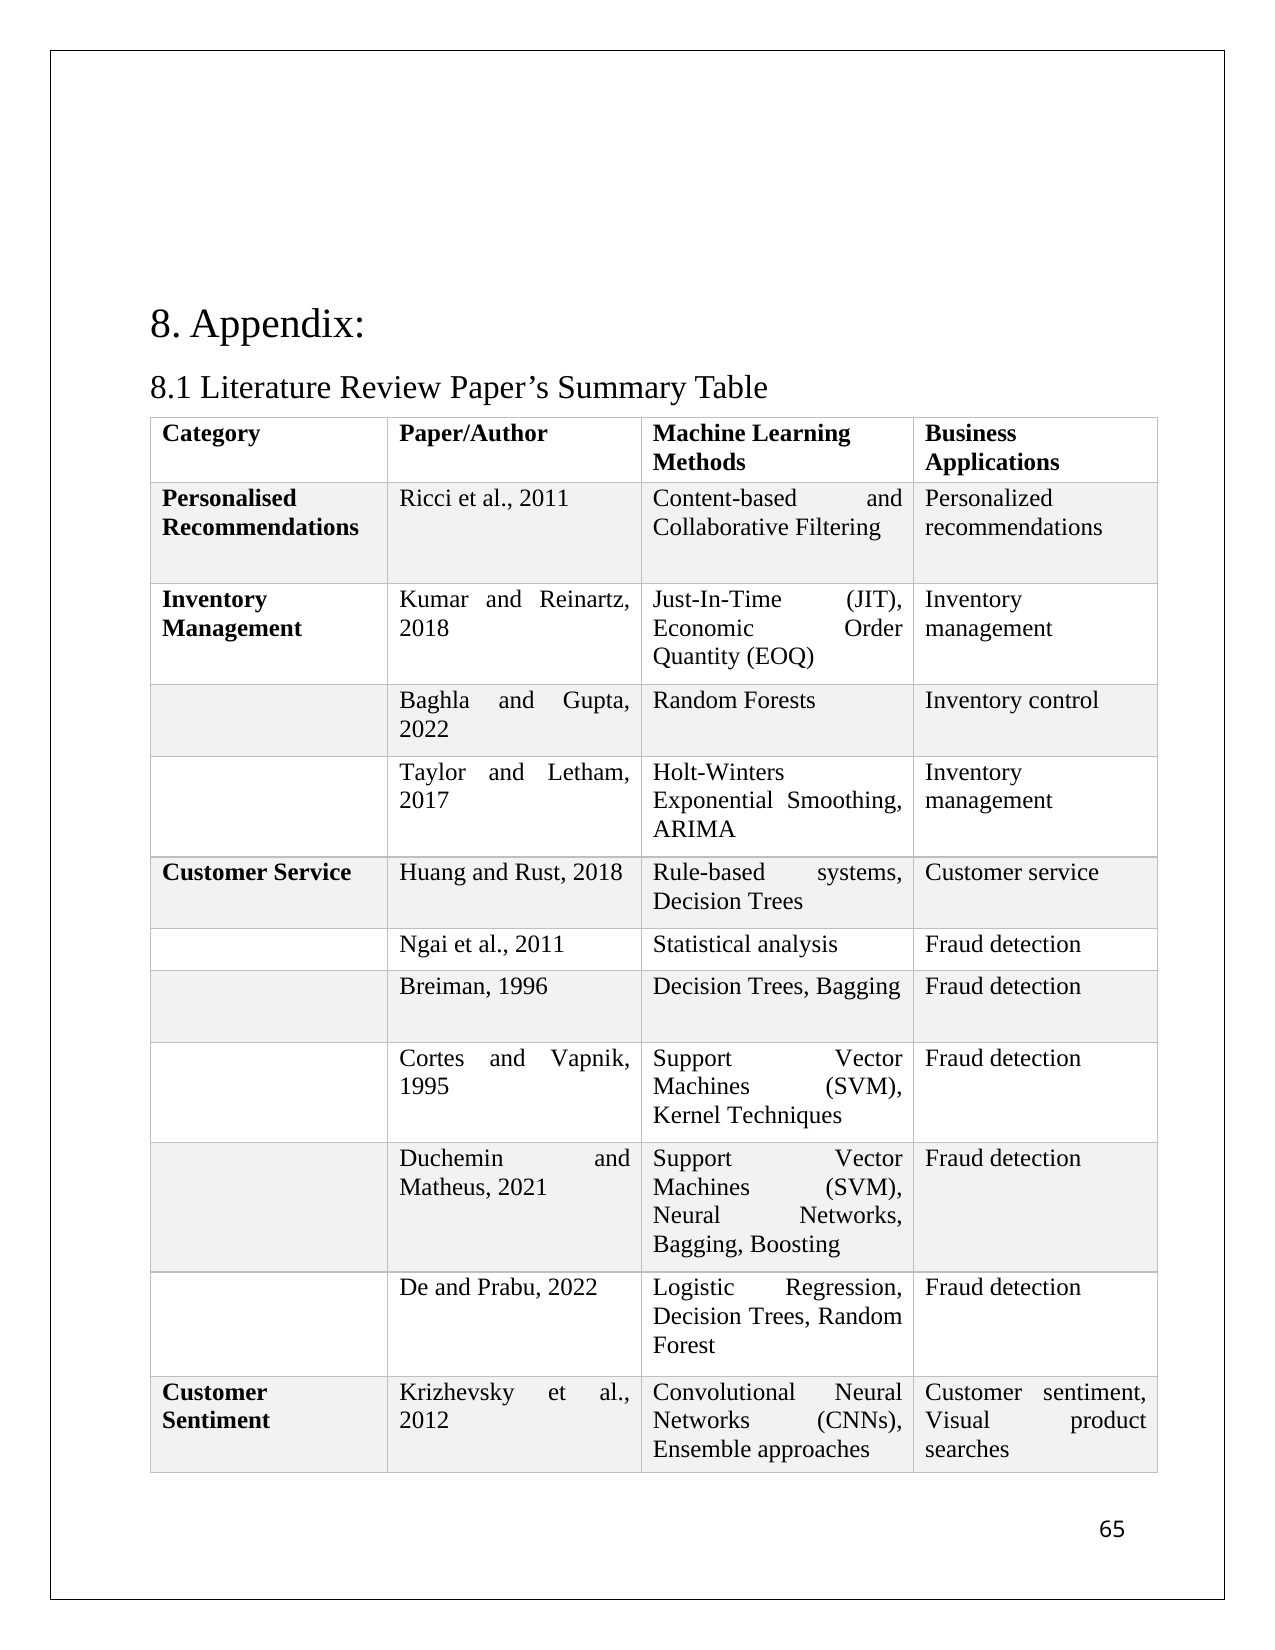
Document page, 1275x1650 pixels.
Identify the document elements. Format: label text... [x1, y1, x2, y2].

table_cell Inventory management [914, 584, 1157, 684]
table_cell Inventory Management [151, 584, 387, 684]
table_cell Inventory management [914, 757, 1157, 856]
subtitle 8. Appendix: [150, 299, 1125, 347]
table_header Paper/Author [388, 418, 641, 482]
table_cell Logistic Regression, Decision Trees, Random Forest [642, 1273, 913, 1376]
table_cell Personalised Recommendations [151, 483, 387, 583]
table_cell Ngai et al., 2011 [388, 929, 641, 970]
table_cell Holt-Winters Exponential Smoothing, ARIMA [642, 757, 913, 856]
table_cell Support Vector Machines (SVM), Neural Networks, Bagging, Boosting [642, 1143, 913, 1271]
table_cell Kumar and Reinartz, 2018 [388, 584, 641, 684]
table_cell Customer Sentiment [151, 1377, 387, 1472]
table_cell [151, 1043, 387, 1142]
table_header Machine Learning Methods [642, 418, 913, 482]
table_cell Rule-based systems, Decision Trees [642, 858, 913, 928]
table_cell Breiman, 1996 [388, 971, 641, 1042]
table_cell Taylor and Letham, 2017 [388, 757, 641, 856]
table_cell Fraud detection [914, 929, 1157, 970]
table_cell Fraud detection [914, 971, 1157, 1042]
table_cell Personalized recommendations [914, 483, 1157, 583]
table_cell [151, 1273, 387, 1376]
table_cell Support Vector Machines (SVM), Kernel Techniques [642, 1043, 913, 1142]
table_cell [151, 1143, 387, 1271]
table_cell Duchemin and Matheus, 2021 [388, 1143, 641, 1271]
table_cell Ricci et al., 2011 [388, 483, 641, 583]
table_cell Convolutional Neural Networks (CNNs), Ensemble approaches [642, 1377, 913, 1472]
table_cell Inventory control [914, 685, 1157, 756]
table_cell [151, 685, 387, 756]
subtitle 8.1 Literature Review Paper’s Summary Table [150, 367, 1125, 405]
table_cell Random Forests [642, 685, 913, 756]
table_header Category [151, 418, 387, 482]
table_cell [151, 929, 387, 970]
table_cell Huang and Rust, 2018 [388, 858, 641, 928]
table_cell Baghla and Gupta, 2022 [388, 685, 641, 756]
table_header Business Applications [914, 418, 1157, 482]
table_cell Customer Service [151, 858, 387, 928]
table_cell Fraud detection [914, 1143, 1157, 1271]
table_cell [151, 971, 387, 1042]
table_cell Just-In-Time (JIT), Economic Order Quantity (EOQ) [642, 584, 913, 684]
table_cell Fraud detection [914, 1273, 1157, 1376]
table_cell Customer service [914, 858, 1157, 928]
table_cell Cortes and Vapnik, 1995 [388, 1043, 641, 1142]
table_cell De and Prabu, 2022 [388, 1273, 641, 1376]
table_cell Customer sentiment, Visual product searches [914, 1377, 1157, 1472]
table_cell Statistical analysis [642, 929, 913, 970]
table_cell [151, 757, 387, 856]
table_cell Content-based and Collaborative Filtering [642, 483, 913, 583]
table_cell Fraud detection [914, 1043, 1157, 1142]
table_cell Krizhevsky et al., 2012 [388, 1377, 641, 1472]
table_cell Decision Trees, Bagging [642, 971, 913, 1042]
